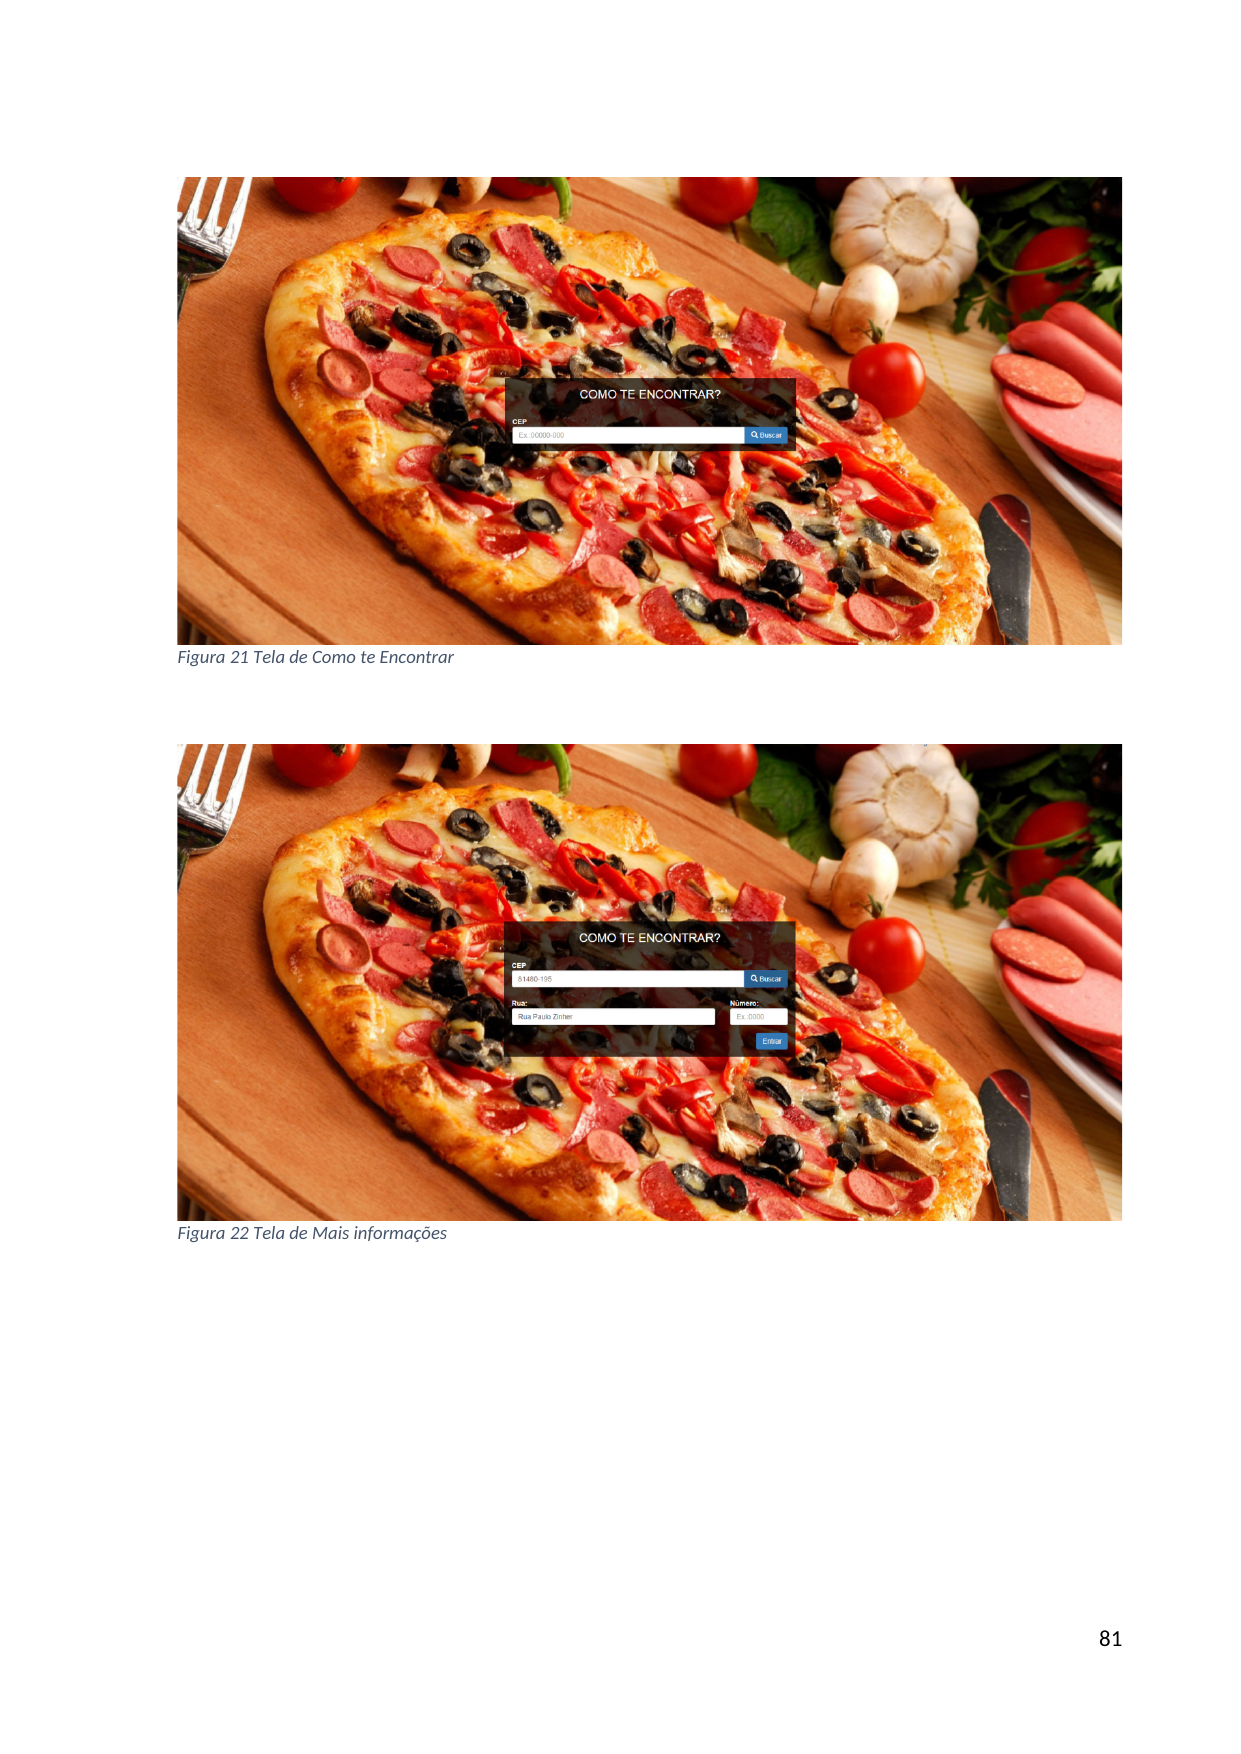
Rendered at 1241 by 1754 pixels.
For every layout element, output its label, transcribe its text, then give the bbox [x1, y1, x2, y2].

picture [177, 177, 1123, 645]
picture [177, 744, 1123, 1221]
